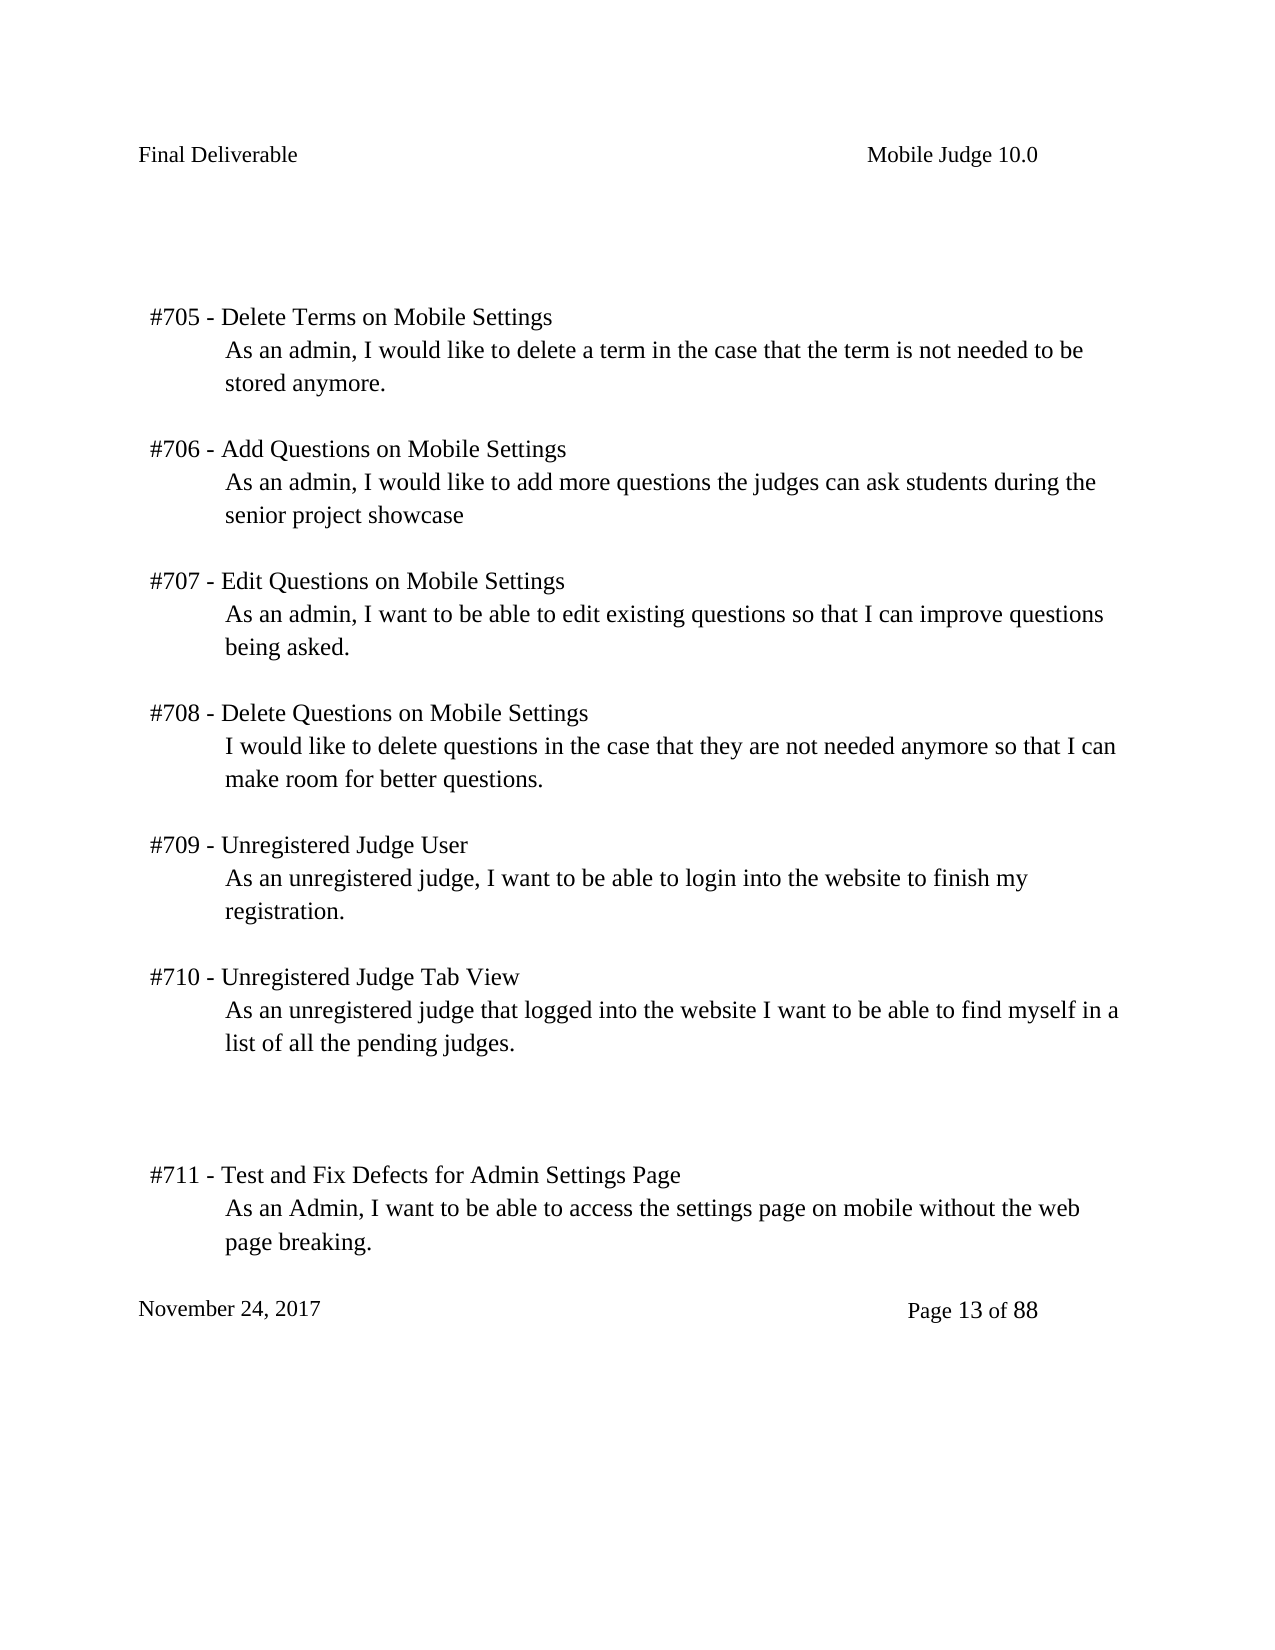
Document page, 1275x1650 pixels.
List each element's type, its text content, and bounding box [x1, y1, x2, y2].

text As an Admin, I want to be able to access the settings page on mobile without the web page breaking. [225, 1193, 1125, 1255]
text As an admin, I want to be able to edit existing questions so that I can improve questions being asked. [225, 599, 1125, 661]
text As an unregistered judge that logged into the website I want to be able to find myself in a list of all the pending judges. [225, 995, 1125, 1057]
text As an unregistered judge, I want to be able to login into the website to finish my registration. [225, 863, 1125, 925]
text #705 - Delete Terms on Mobile Settings [150, 302, 1125, 331]
text As an admin, I would like to delete a term in the case that the term is not needed to be stored anymore. [225, 335, 1125, 397]
text #710 - Unregistered Judge Tab View [150, 962, 1125, 991]
text I would like to delete questions in the case that they are not needed anymore so that I can make room for better questions. [225, 731, 1125, 793]
text #709 - Unregistered Judge User [150, 830, 1125, 859]
text #706 - Add Questions on Mobile Settings [150, 434, 1125, 463]
text #711 - Test and Fix Defects for Admin Settings Page [150, 1161, 1125, 1189]
text #708 - Delete Questions on Mobile Settings [150, 698, 1125, 727]
text #707 - Edit Questions on Mobile Settings [150, 566, 1125, 595]
text As an admin, I would like to add more questions the judges can ask students during the senior project showcase [225, 467, 1125, 529]
